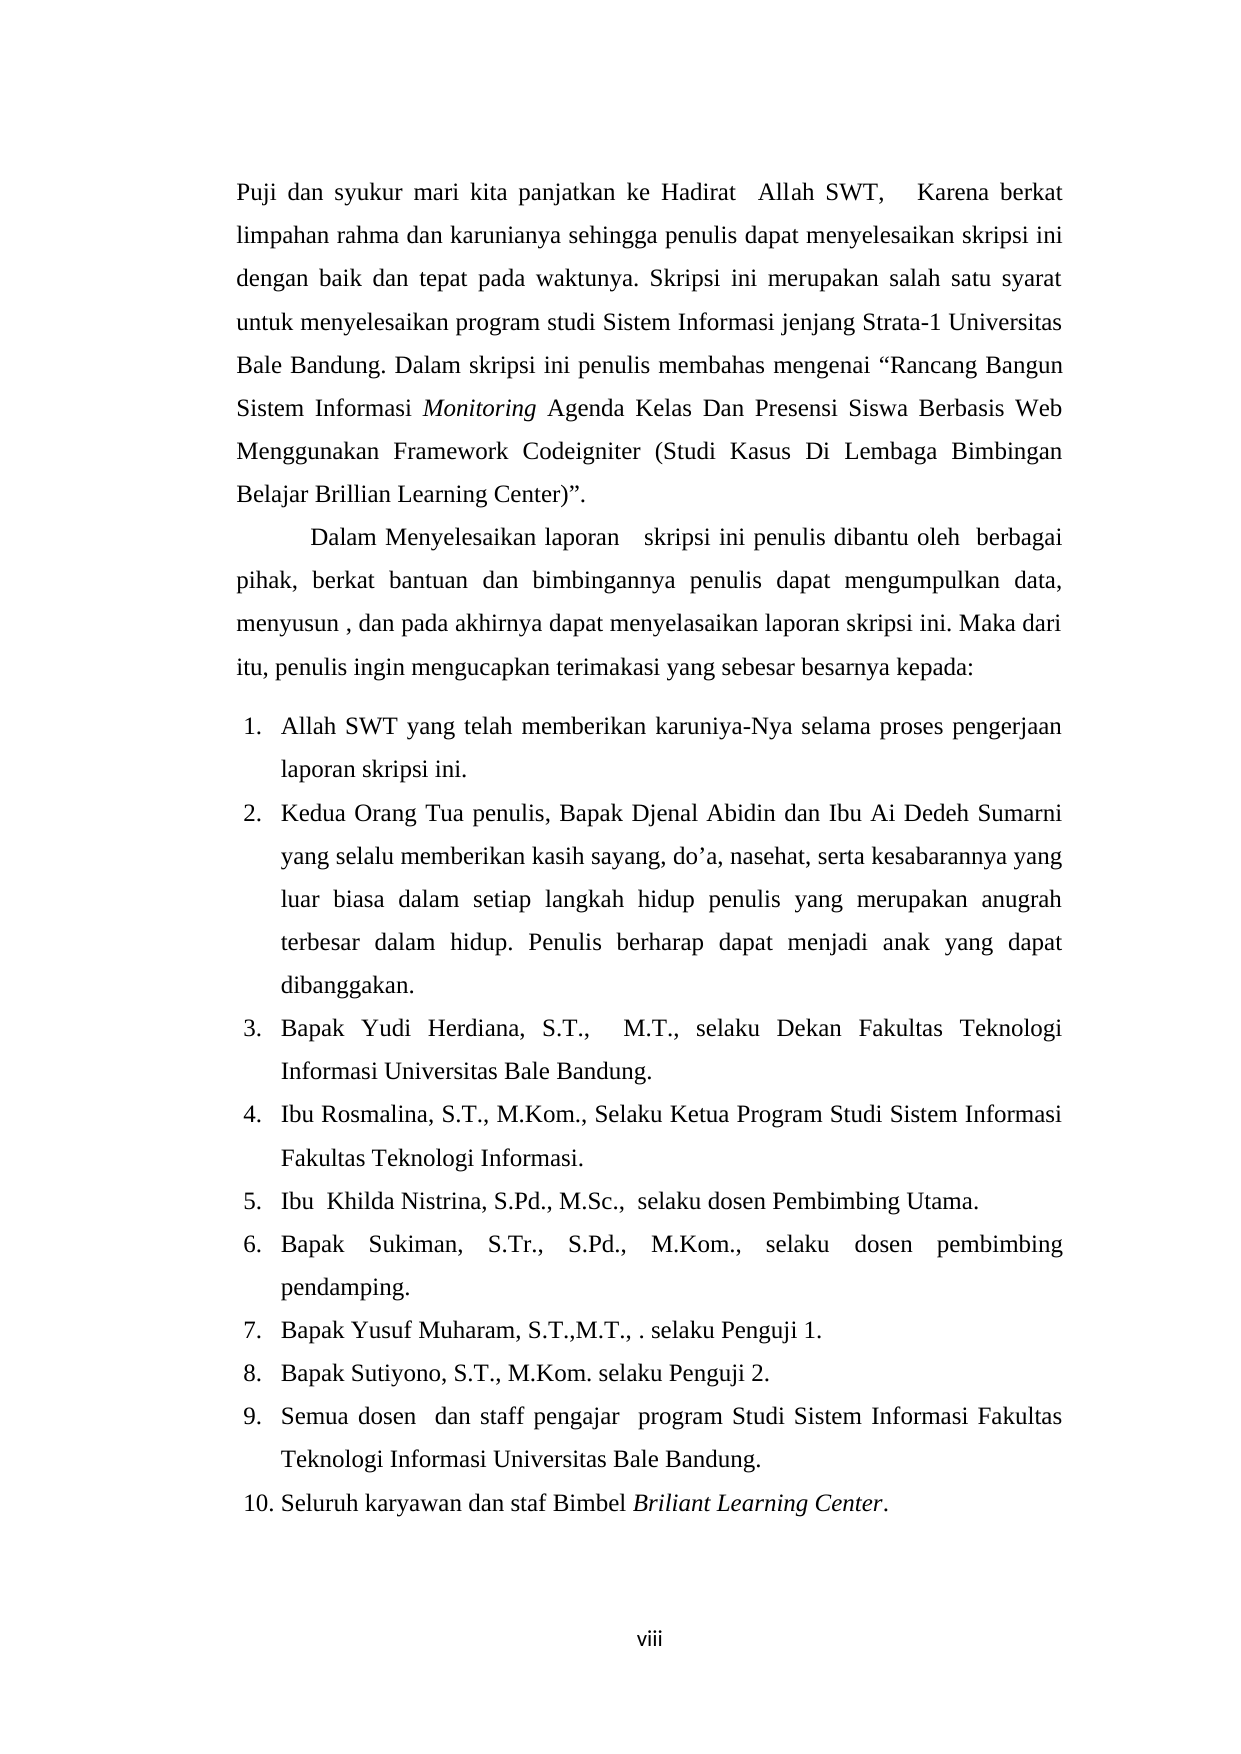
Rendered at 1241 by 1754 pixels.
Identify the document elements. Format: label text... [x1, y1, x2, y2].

list Seluruh karyawan dan staf Bimbel Briliant Learning Center. [243, 1488, 1063, 1516]
list Kedua Orang Tua penulis, Bapak Djenal Abidin dan Ibu Ai Dedeh Sumarni yang selalu memberikan kasih sayang, do’a, nasehat, serta kesabarannya yang luar biasa dalam setiap langkah hidup penulis yang merupakan anugrah terbesar dalam hidup. Penulis berharap dapat menjadi anak yang dapat dibanggakan. [243, 798, 1063, 999]
list Bapak Sutiyono, S.T., M.Kom. selaku Penguji 2. [243, 1358, 1063, 1387]
list Bapak Sukiman, S.Tr., S.Pd., M.Kom., selaku dosen pembimbing pendamping. [243, 1229, 1063, 1301]
text Puji dan syukur mari kita panjatkan ke Hadirat Allah SWT, Karena berkat limpahan rahma dan karunianya sehingga penulis dapat menyelesaikan skripsi ini dengan baik dan tepat pada waktunya. Skripsi ini merupakan salah satu syarat untuk menyelesaikan program studi Sistem Informasi jenjang Strata-1 Universitas Bale Bandung. Dalam skripsi ini penulis membahas mengenai “Rancang Bangun Sistem Informasi Monitoring Agenda Kelas Dan Presensi Siswa Berbasis Web Menggunakan Framework Codeigniter (Studi Kasus Di Lembaga Bimbingan Belajar Brillian Learning Center)”. [236, 177, 1063, 508]
list Allah SWT yang telah memberikan karuniya-Nya selama proses pengerjaan laporan skripsi ini. [243, 711, 1063, 783]
list Ibu Khilda Nistrina, S.Pd., M.Sc., selaku dosen Pembimbing Utama. [243, 1186, 1063, 1214]
list Semua dosen dan staff pengajar program Studi Sistem Informasi Fakultas Teknologi Informasi Universitas Bale Bandung. [243, 1401, 1063, 1473]
list Ibu Rosmalina, S.T., M.Kom., Selaku Ketua Program Studi Sistem Informasi Fakultas Teknologi Informasi. [243, 1099, 1063, 1171]
text Dalam Menyelesaikan laporan skripsi ini penulis dibantu oleh berbagai pihak, berkat bantuan dan bimbingannya penulis dapat mengumpulkan data, menyusun , dan pada akhirnya dapat menyelasaikan laporan skripsi ini. Maka dari itu, penulis ingin mengucapkan terimakasi yang sebesar besarnya kepada: [236, 522, 1063, 680]
list Bapak Yusuf Muharam, S.T.,M.T., . selaku Penguji 1. [243, 1315, 1063, 1344]
list Bapak Yudi Herdiana, S.T., M.T., selaku Dekan Fakultas Teknologi Informasi Universitas Bale Bandung. [243, 1013, 1063, 1085]
